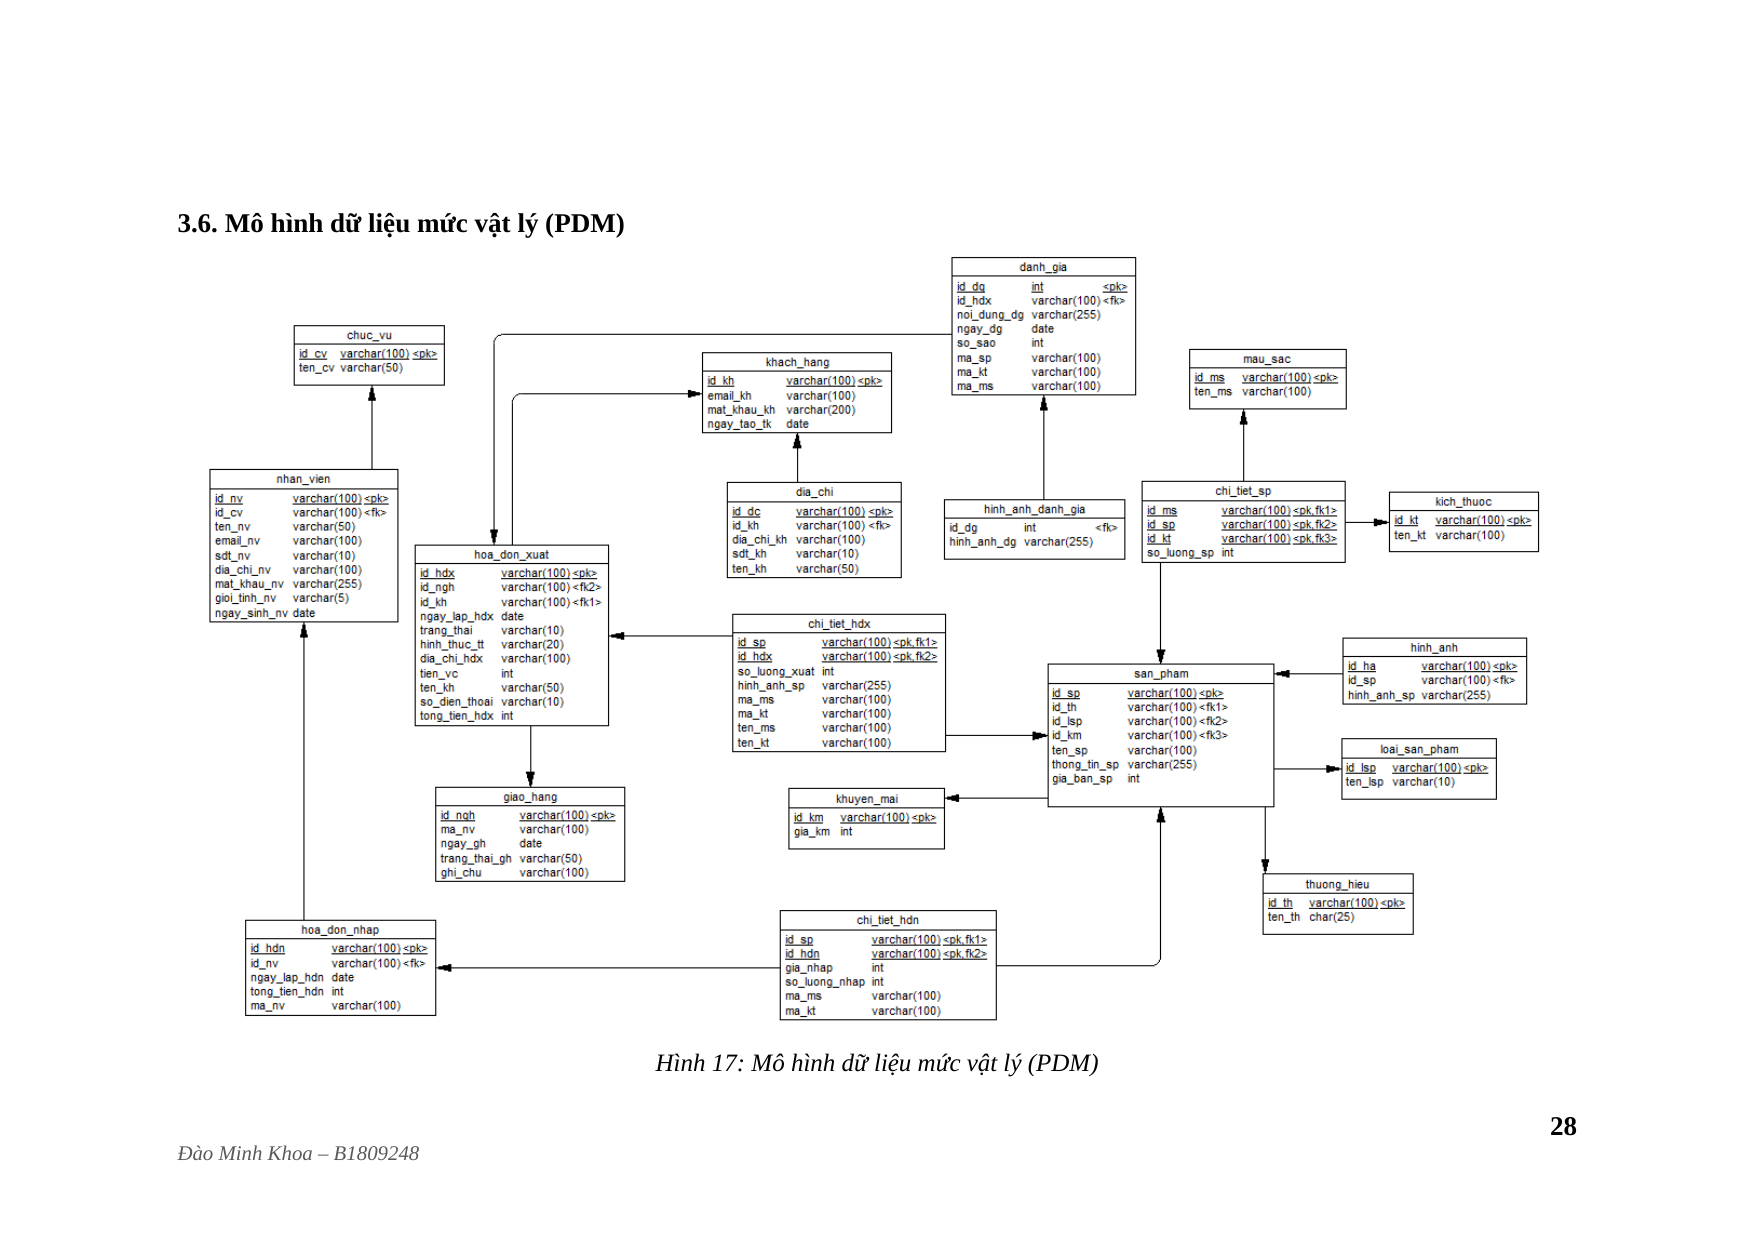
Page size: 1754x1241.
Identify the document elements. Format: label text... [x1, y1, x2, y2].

picture [203, 244, 1551, 1029]
subtitle 3.6. Mô hình dữ liệu mức vật lý (PDM) [177, 207, 1577, 238]
text Hình 17: Mô hình dữ liệu mức vật lý (PDM) [177, 1048, 1577, 1077]
